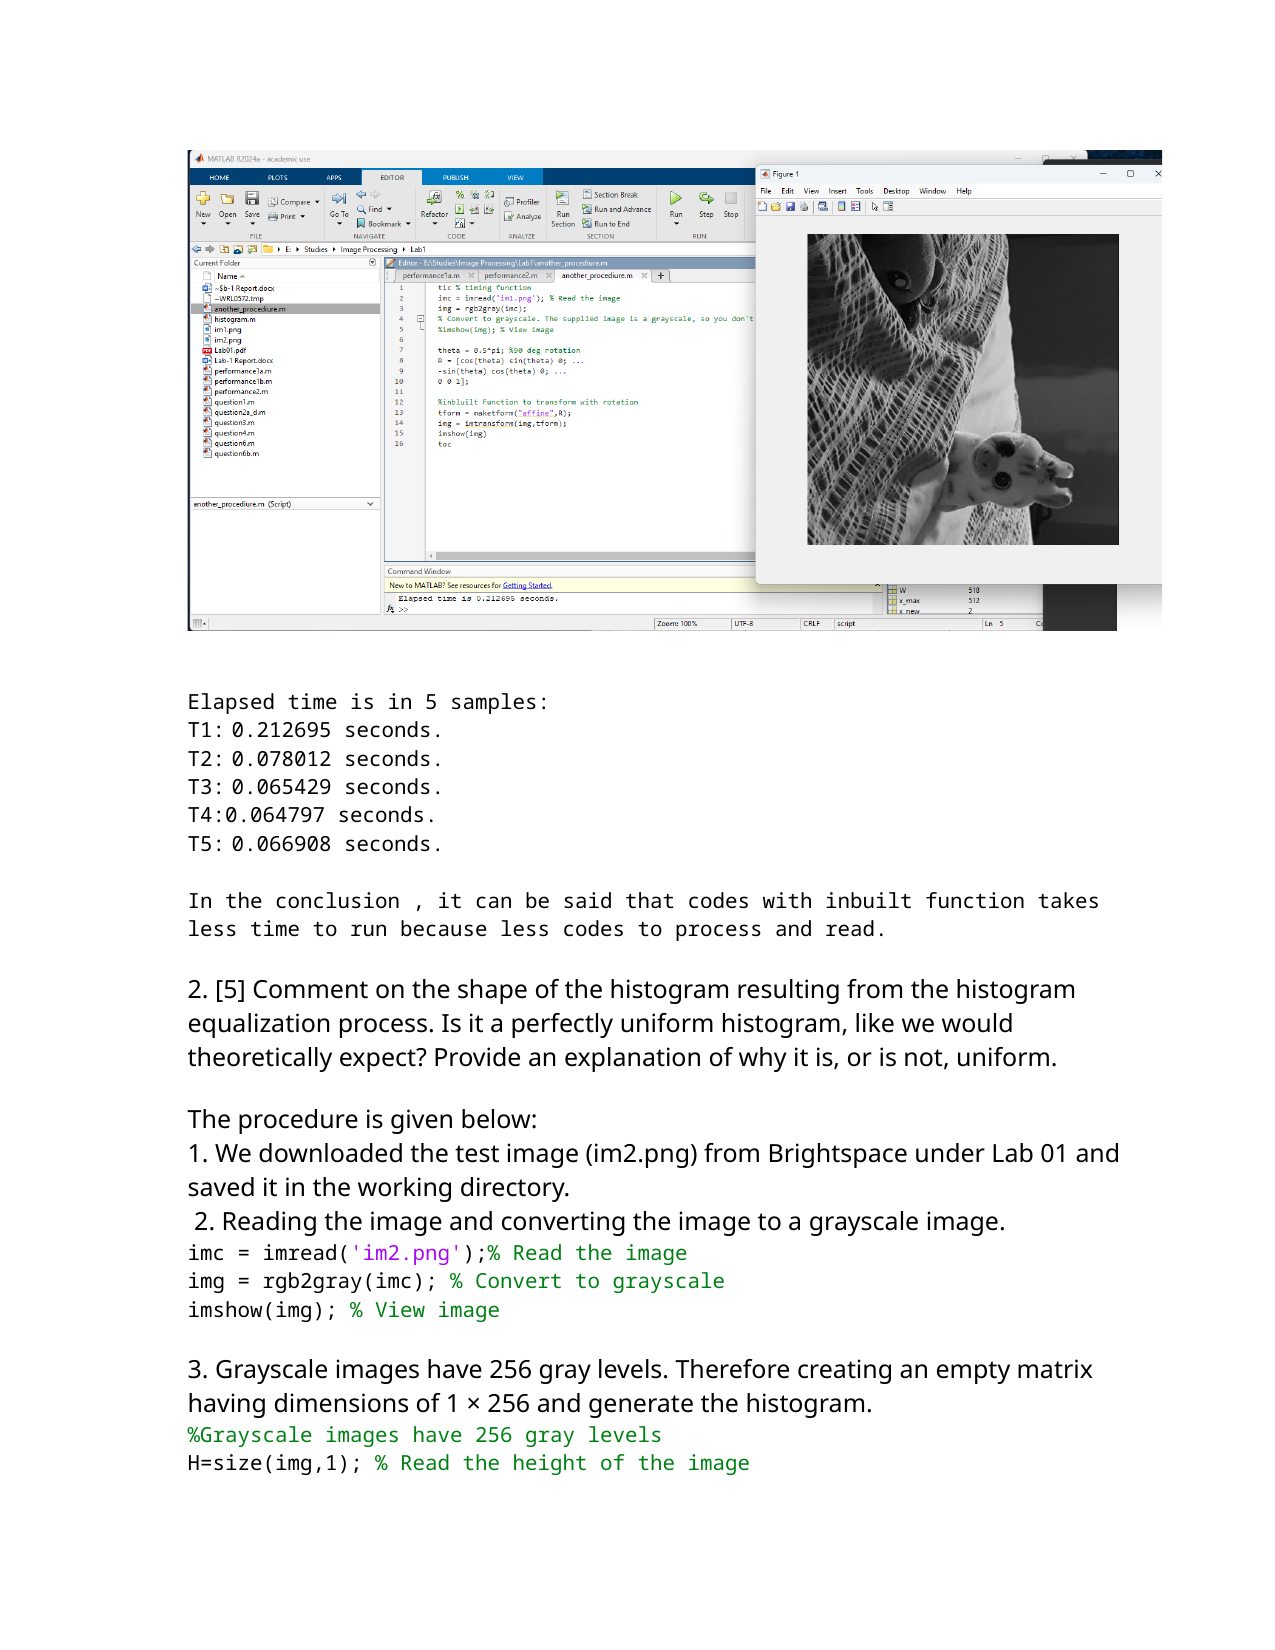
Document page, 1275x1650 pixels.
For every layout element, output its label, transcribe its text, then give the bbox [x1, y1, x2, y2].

text T2: 0.078012 seconds. [150, 744, 1125, 772]
text In the conclusion , it can be said that codes with inbuilt function takes less time to run because less codes to process and read. [187, 886, 1125, 943]
text T3: 0.065429 seconds. [150, 772, 1125, 801]
text 3. Grayscale images have 256 gray levels. Therefore creating an empty matrix having dimensions of 1 × 256 and generate the histogram. [187, 1352, 1125, 1420]
text imshow(img); % View image [187, 1295, 1125, 1323]
text T1: 0.212695 seconds. [150, 715, 1125, 744]
picture [187, 150, 1163, 631]
text T4:0.064797 seconds. [150, 801, 1125, 829]
text T5: 0.066908 seconds. [150, 829, 1125, 857]
text imc = imread('im2.png');% Read the image [187, 1238, 1125, 1267]
text The procedure is given below: [187, 1102, 1125, 1136]
text %Grayscale images have 256 gray levels [187, 1420, 1125, 1448]
text 1. We downloaded the test image (im2.png) from Brightspace under Lab 01 and saved it in the working directory. [187, 1136, 1125, 1204]
text img = rgb2gray(imc); % Convert to grayscale [187, 1267, 1125, 1295]
text H=size(img,1); % Read the height of the image [187, 1448, 1125, 1477]
text 2. Reading the image and converting the image to a grayscale image. [187, 1204, 1125, 1238]
text Elapsed time is in 5 samples: [150, 687, 1125, 715]
text 2. [5] Comment on the shape of the histogram resulting from the histogram equalization process. Is it a perfectly uniform histogram, like we would theoretically expect? Provide an explanation of why it is, or is not, uniform. [187, 971, 1125, 1073]
